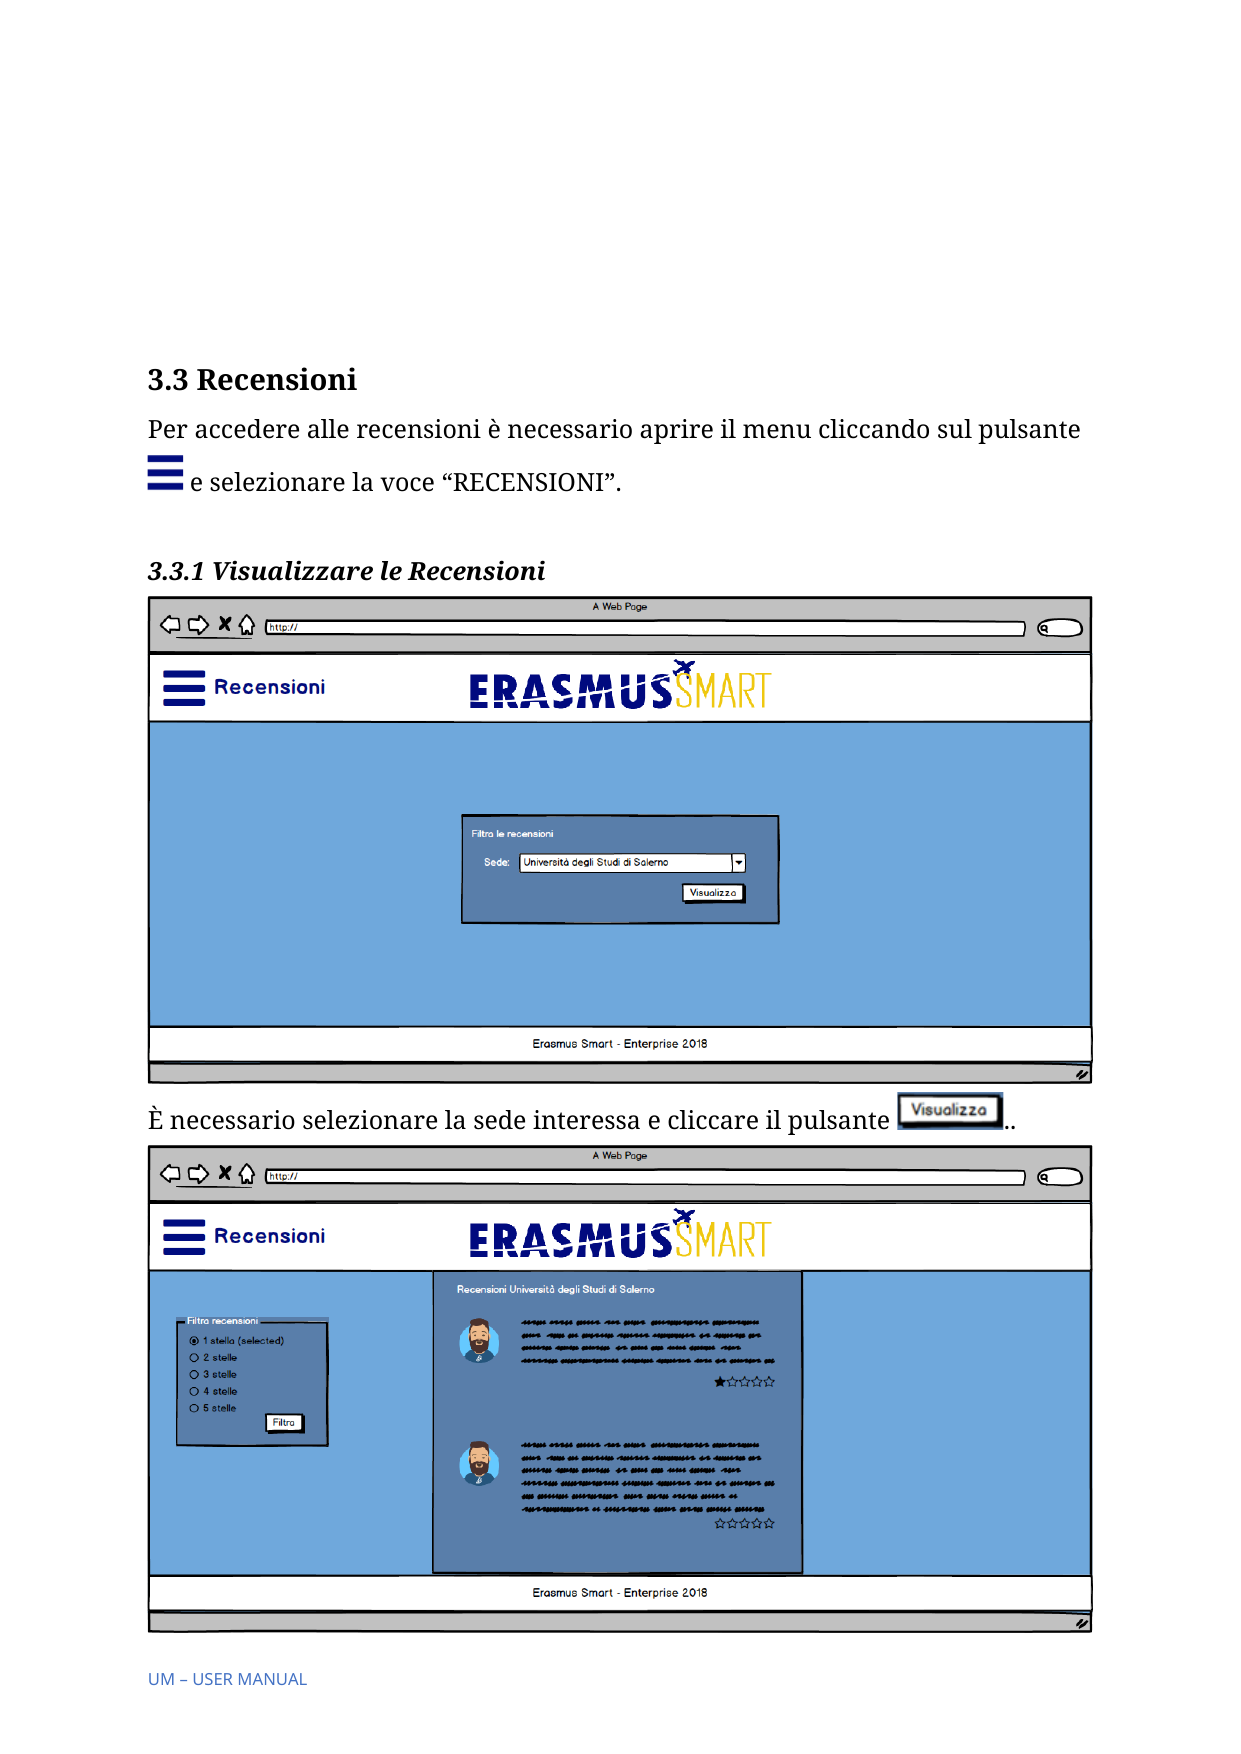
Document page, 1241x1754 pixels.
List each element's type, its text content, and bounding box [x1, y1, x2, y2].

picture [147, 596, 1093, 1084]
subtitle 3.3 Recensioni [148, 359, 1092, 399]
picture [897, 1092, 1004, 1130]
picture [147, 1145, 1093, 1633]
picture [147, 454, 184, 492]
text È necessario selezionare la sede interessa e cliccare il pulsante .. [148, 1092, 1092, 1137]
text Per accedere alle recensioni è necessario aprire il menu cliccando sul pulsante e selezionare la voce “RECENSIONI”. [148, 412, 1092, 499]
subtitle 3.3.1 Visualizzare le Recensioni [148, 554, 1092, 588]
